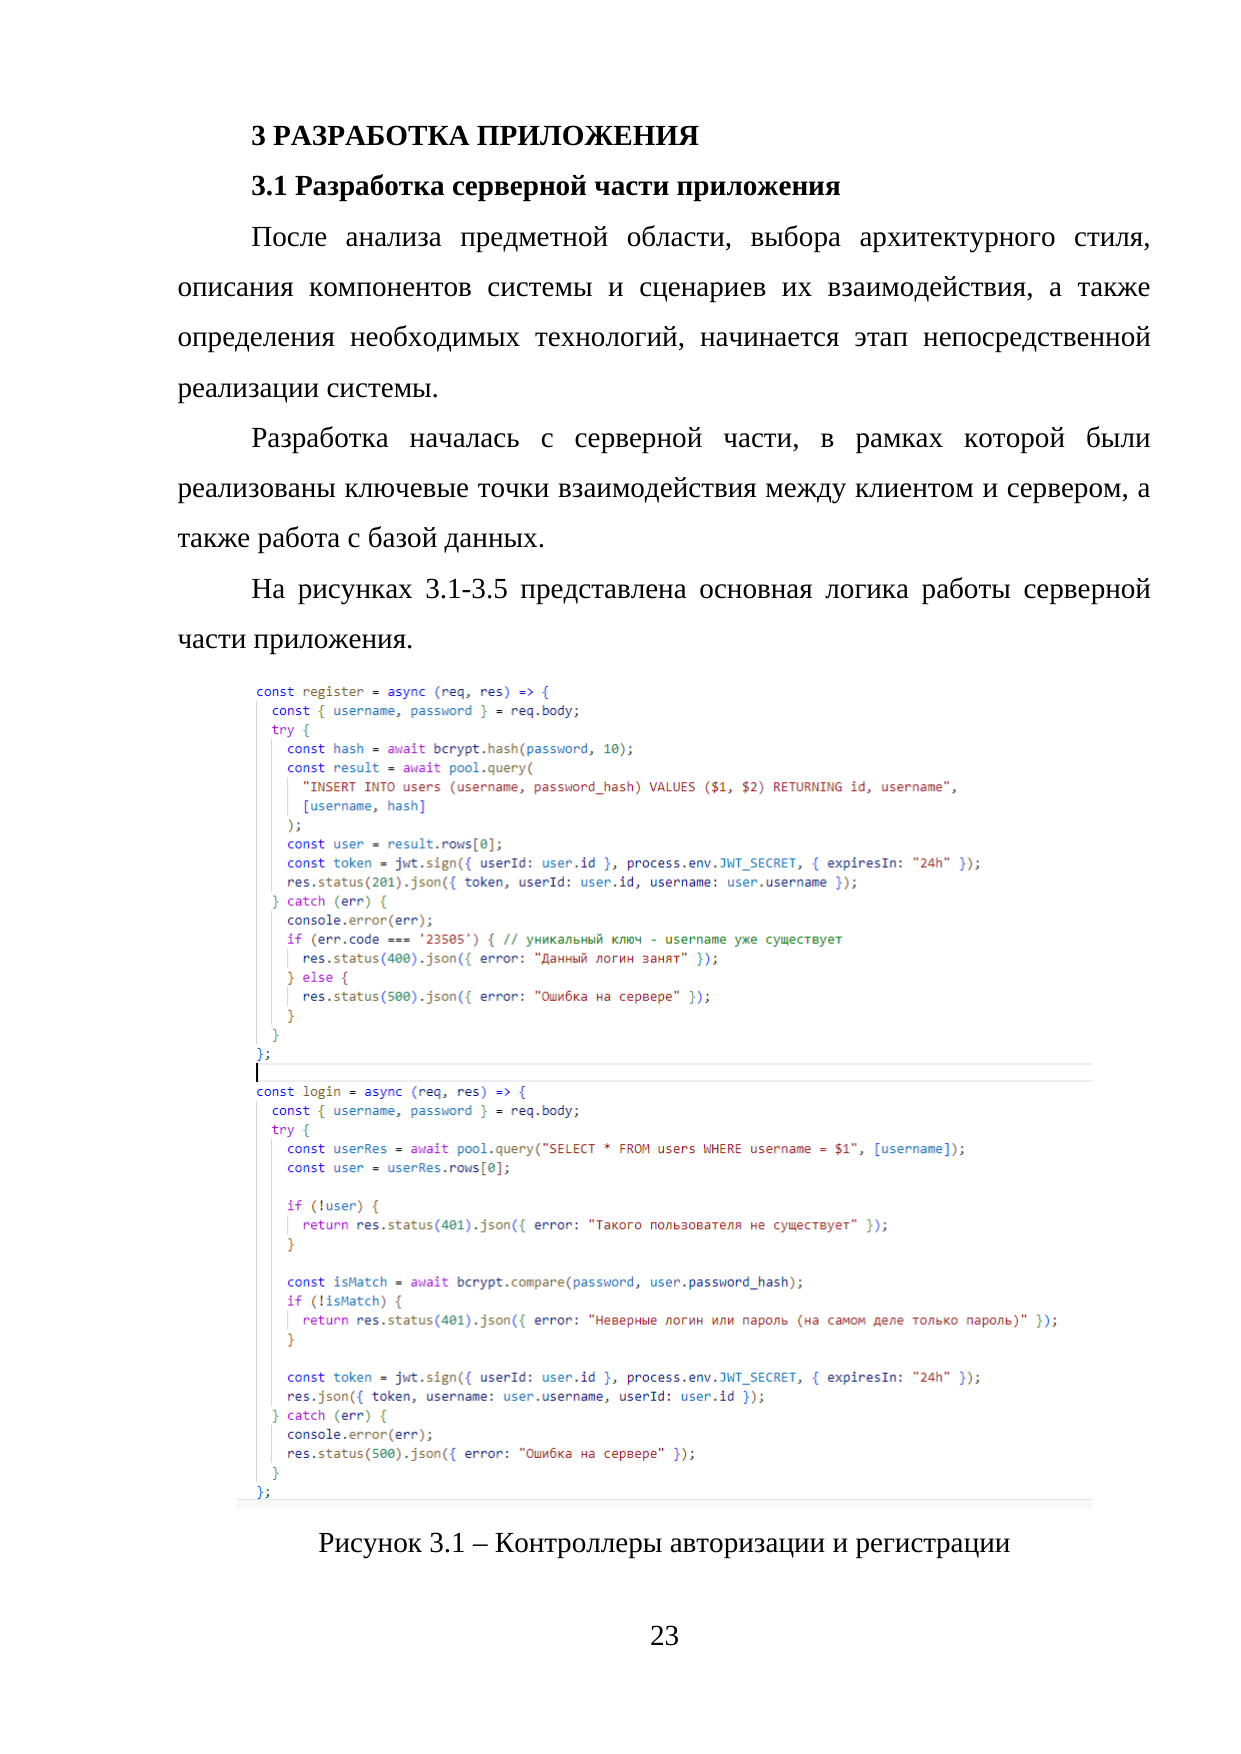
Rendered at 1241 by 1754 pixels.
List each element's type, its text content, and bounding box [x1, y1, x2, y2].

text После анализа предметной области, выбора архитектурного стиля, описания компонентов системы и сценариев их взаимодействия, а также определения необходимых технологий, начинается этап непосредственной реализации системы. [177, 219, 1152, 403]
text На рисунках 3.1-3.5 представлена основная логика работы серверной части приложения. [177, 571, 1152, 655]
text 3 РАЗРАБОТКА ПРИЛОЖЕНИЯ [177, 118, 1152, 152]
picture [236, 671, 1093, 1509]
text Разработка началась с серверной части, в рамках которой были реализованы ключевые точки взаимодействия между клиентом и сервером, а также работа с базой данных. [177, 420, 1152, 554]
text 3.1 Разработка серверной части приложения [177, 168, 1152, 202]
text Рисунок 3.1 – Контроллеры авторизации и регистрации [177, 1526, 1152, 1559]
